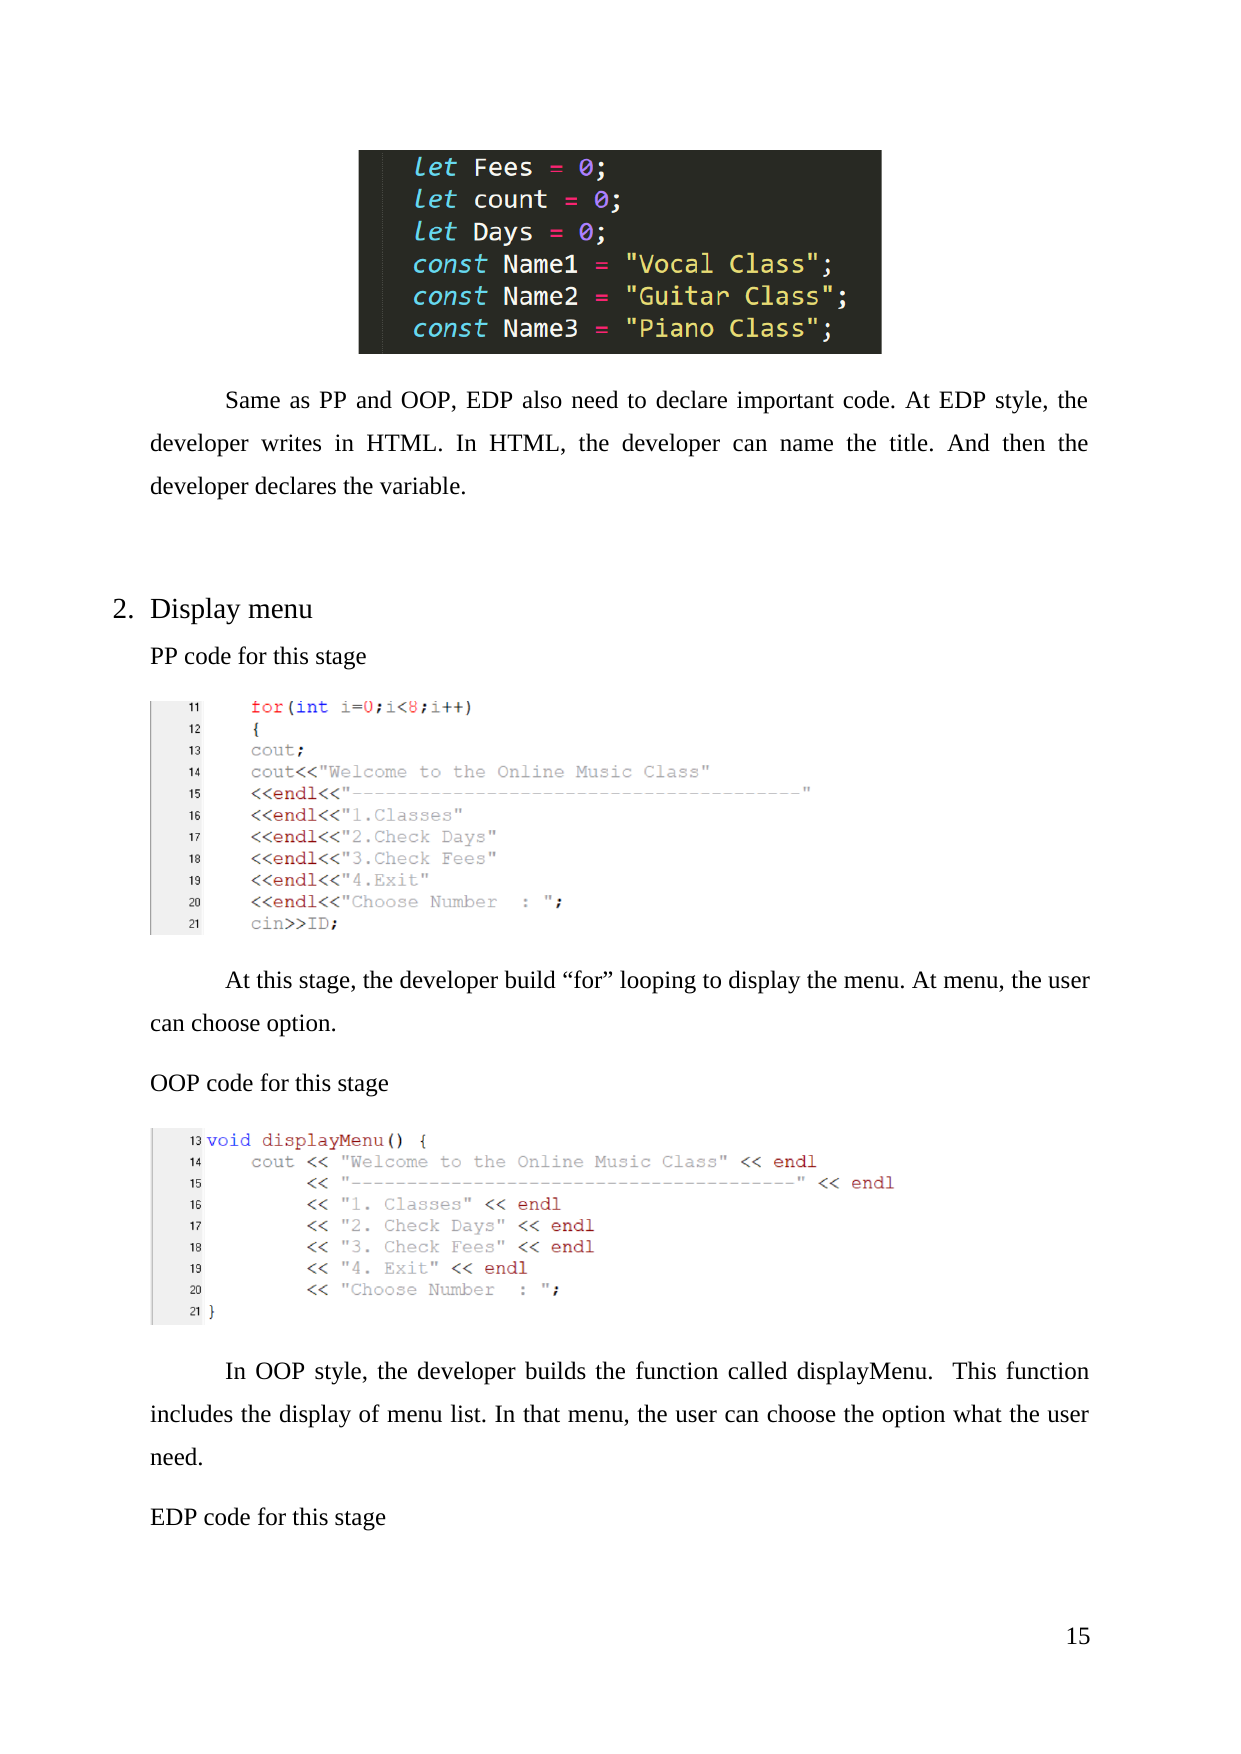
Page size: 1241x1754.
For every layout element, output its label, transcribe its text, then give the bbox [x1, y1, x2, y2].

text OOP code for this stage [150, 1068, 1090, 1097]
picture [150, 1128, 1091, 1325]
text PP code for this stage [150, 641, 1090, 670]
text In OOP style, the developer builds the function called displayMenu. This function includes the display of menu list. In that menu, the user can choose the option what the user need. [150, 1356, 1090, 1471]
picture [358, 150, 882, 354]
text Same as PP and OOP, EDP also need to declare important code. At EDP style, the developer writes in HTML. In HTML, the developer can name the title. And then the developer declares the variable. [150, 385, 1090, 500]
picture [150, 701, 1091, 935]
text EDP code for this stage [150, 1502, 1090, 1531]
text At this stage, the developer build “for” looping to display the menu. At menu, the user can choose option. [150, 965, 1090, 1037]
subtitle Display menu [112, 591, 1090, 624]
